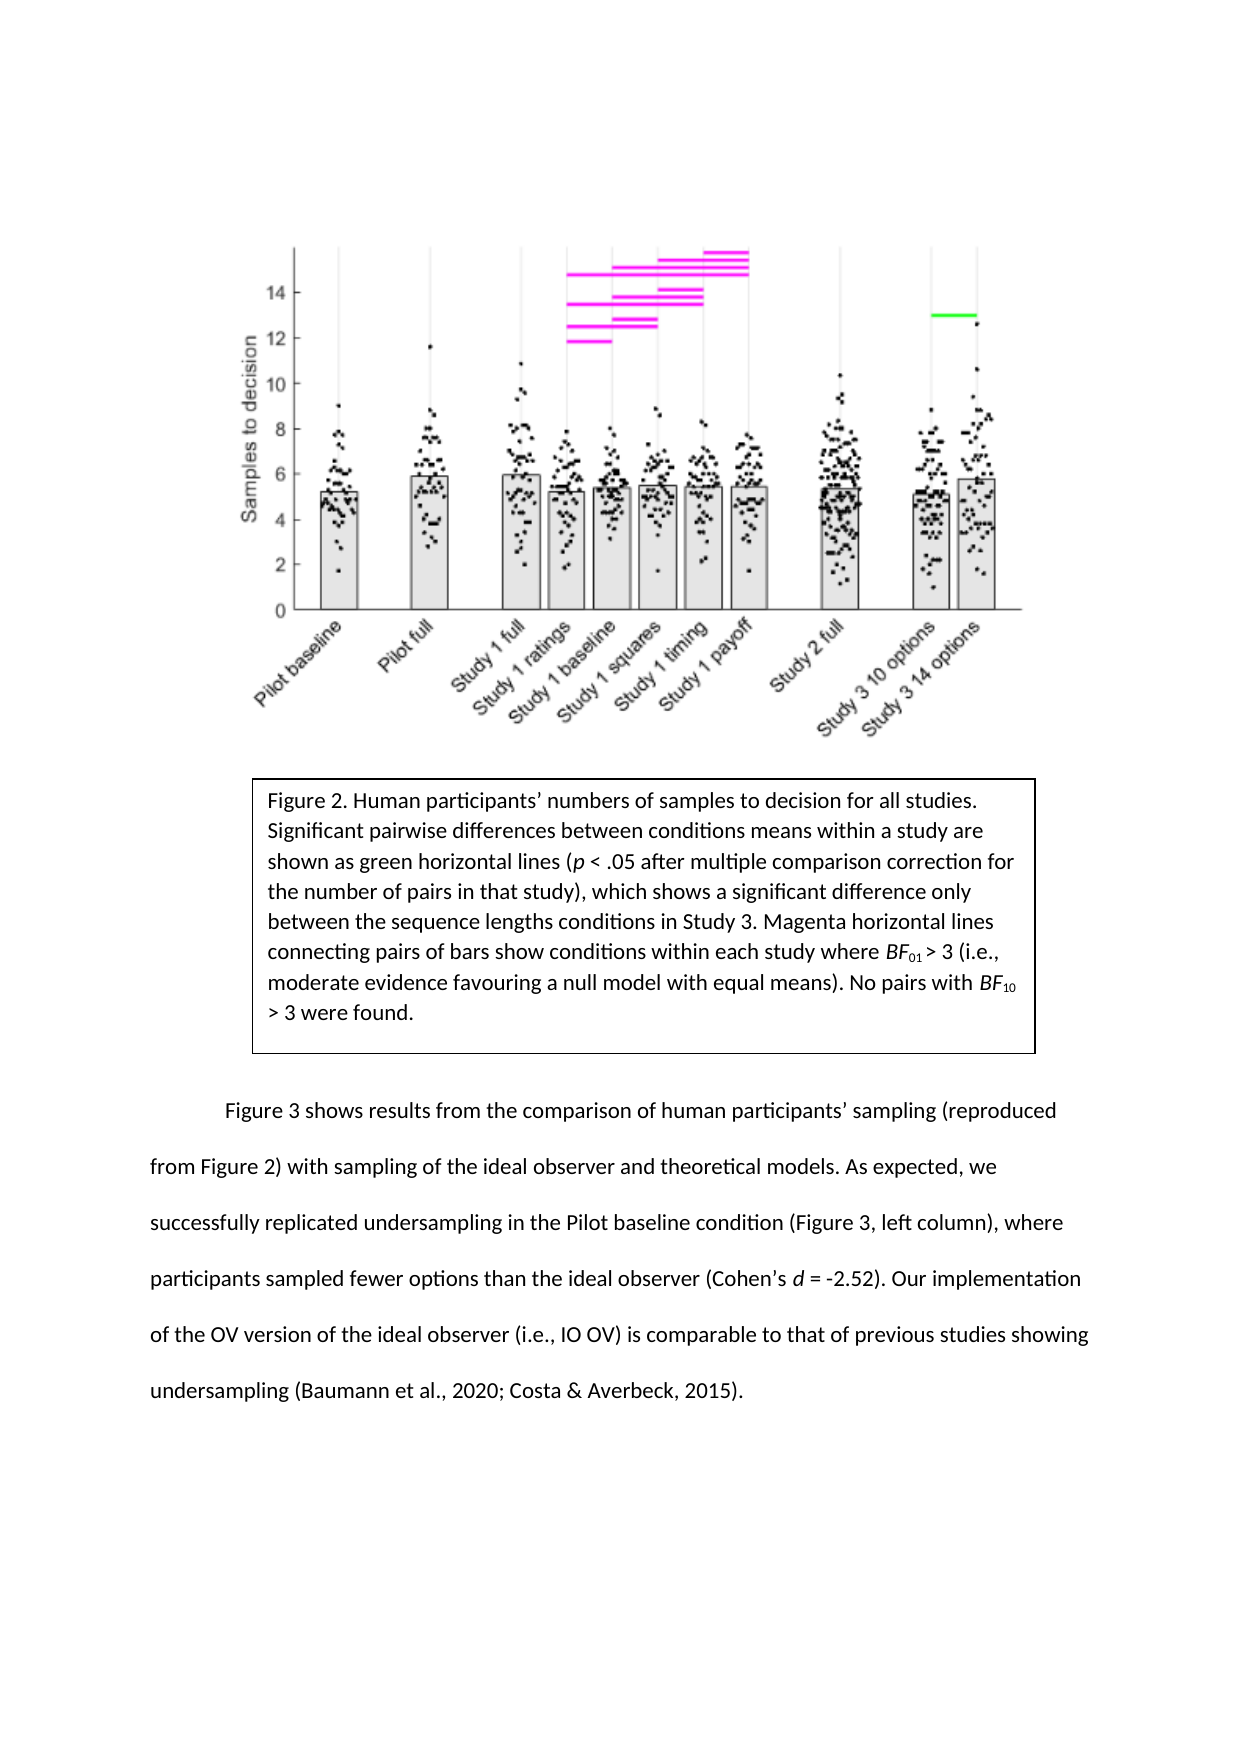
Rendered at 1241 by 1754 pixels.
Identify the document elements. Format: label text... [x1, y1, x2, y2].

text Figure 3 shows results from the comparison of human participants’ sampling (reproduced from Figure 2) with sampling of the ideal observer and theoretical models. As expected, we successfully replicated undersampling in the Pilot baseline condition (Figure 3, left column), where participants sampled fewer options than the ideal observer (Cohen’s d = -2.52). Our implementation of the OV version of the ideal observer (i.e., IO OV) is comparable to that of previous studies showing undersampling (Baumann et al., 2020; Costa & Averbeck, 2015). [150, 1096, 1090, 1405]
picture [217, 237, 1024, 766]
